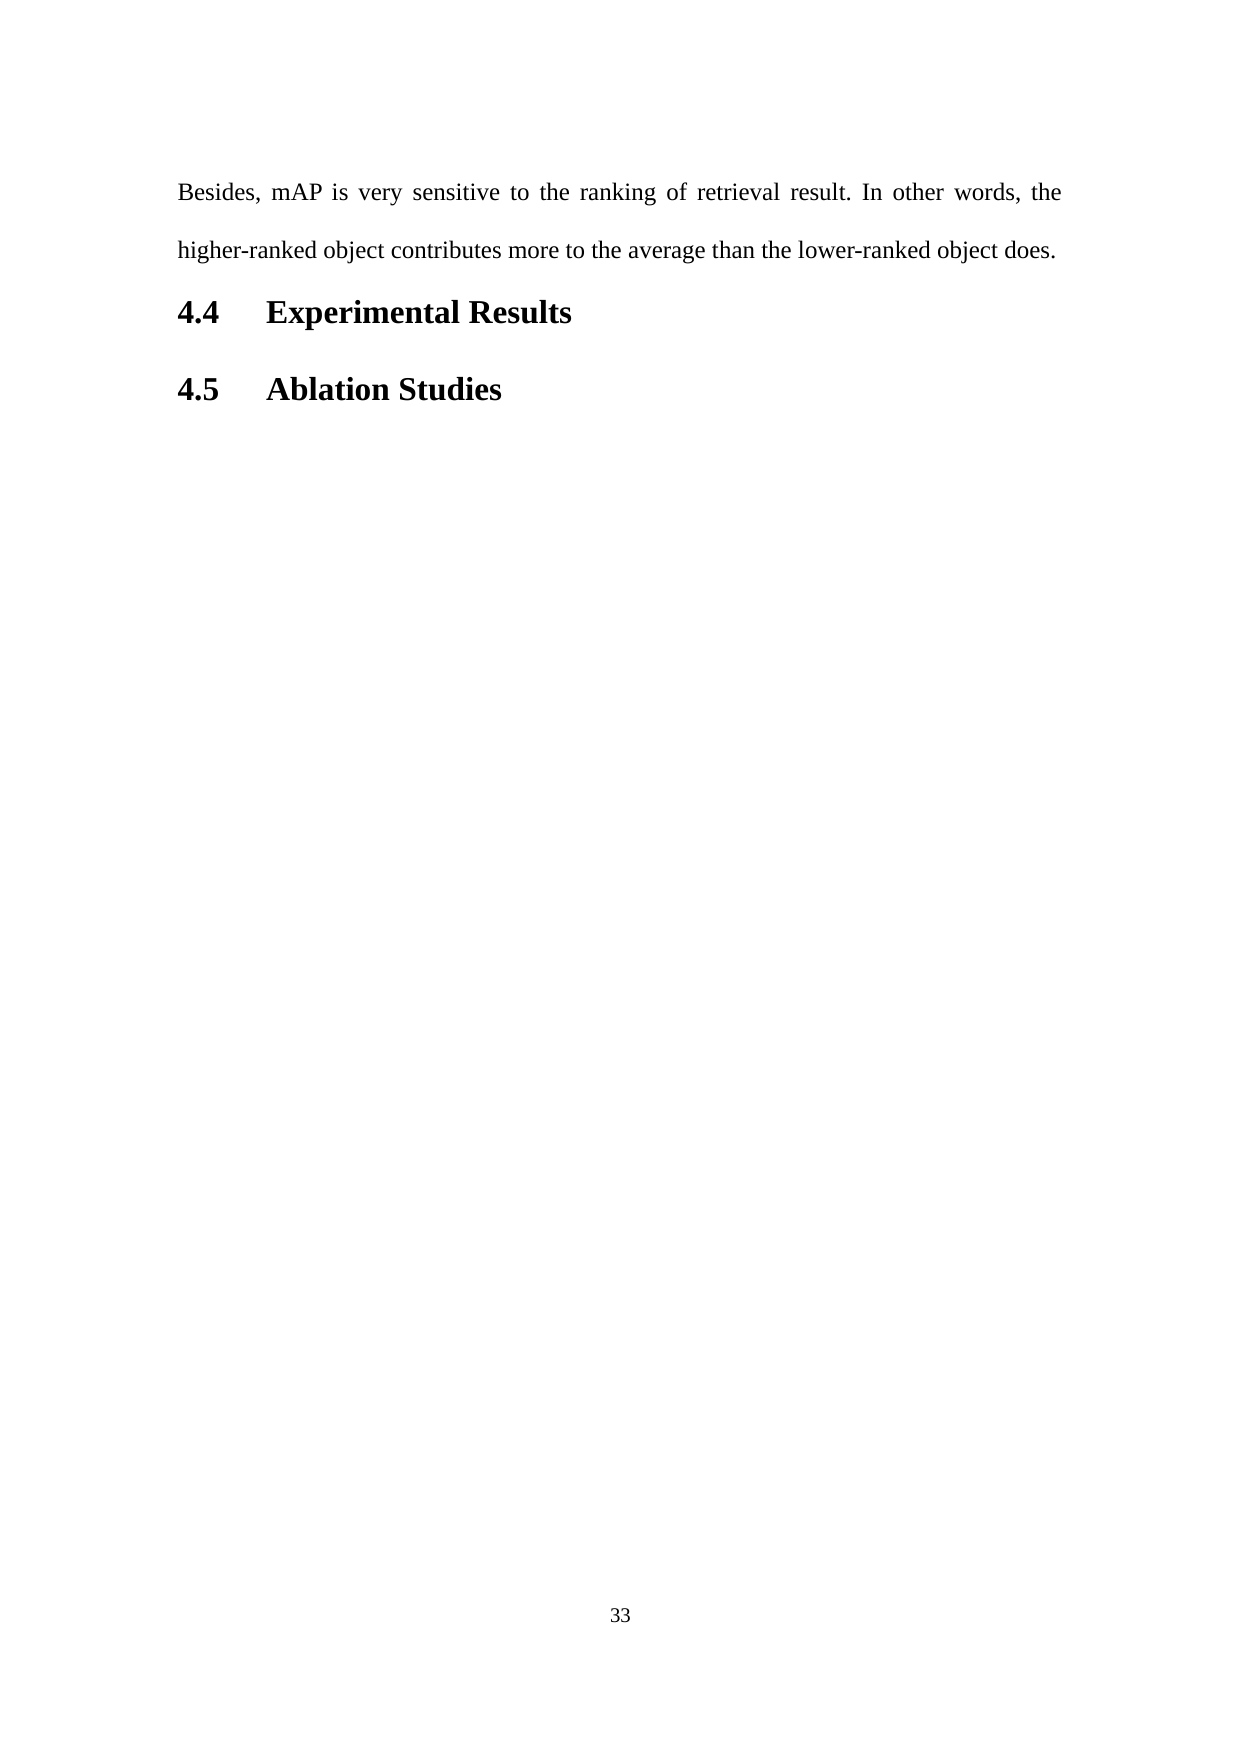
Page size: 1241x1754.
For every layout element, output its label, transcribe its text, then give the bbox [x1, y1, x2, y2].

subtitle Experimental Results [177, 292, 1063, 331]
subtitle Ablation Studies [177, 369, 1063, 407]
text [177, 177, 1063, 263]
